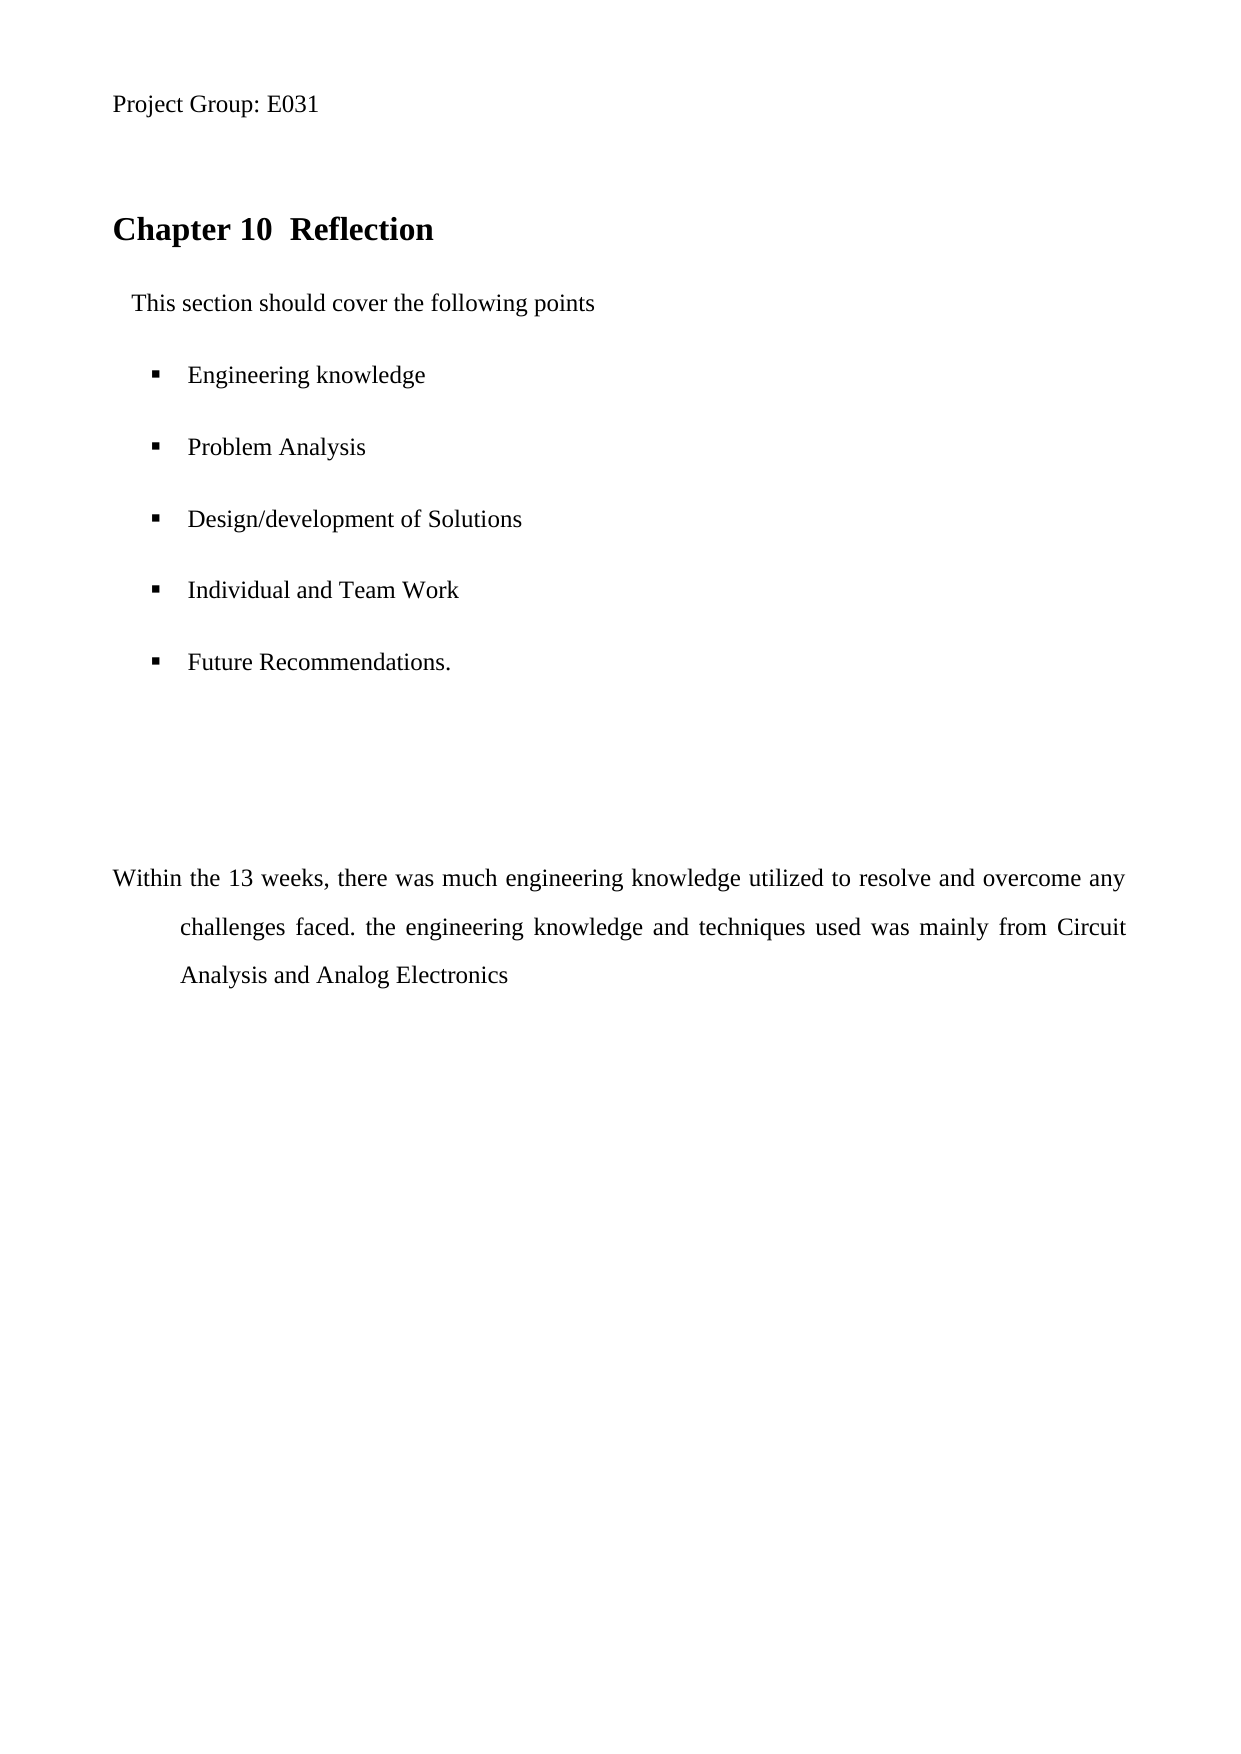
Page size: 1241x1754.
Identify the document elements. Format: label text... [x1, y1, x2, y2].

subtitle Reflection [112, 196, 1128, 261]
text This section should cover the following points [112, 286, 1128, 319]
list Future Recommendations. [150, 646, 1128, 678]
list Problem Analysis [150, 430, 1128, 462]
list Design/development of Solutions [150, 502, 1128, 534]
list Individual and Team Work [150, 574, 1128, 606]
list Engineering knowledge [150, 358, 1128, 391]
text Within the 13 weeks, there was much engineering knowledge utilized to resolve and overcome any challenges faced. the engineering knowledge and techniques used was mainly from Circuit Analysis and Analog Electronics [112, 861, 1128, 991]
